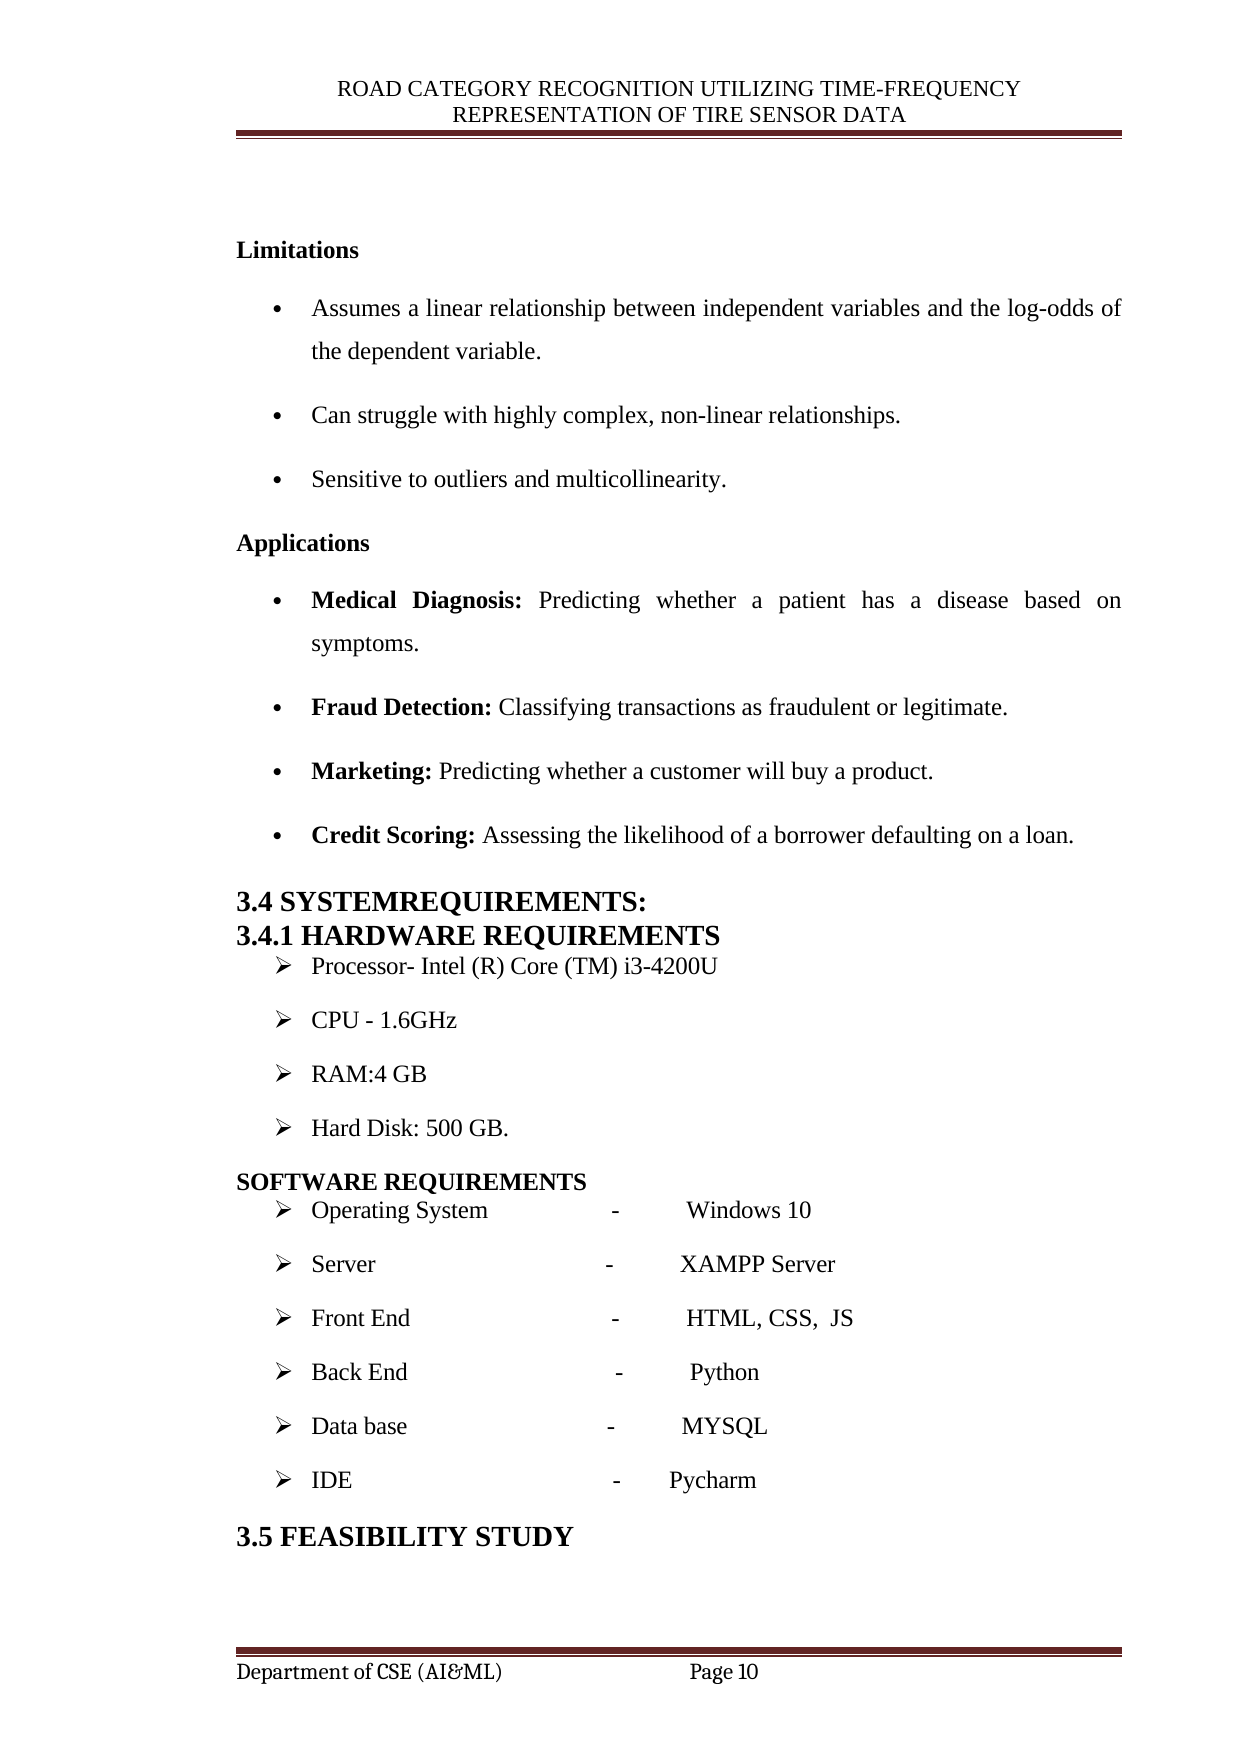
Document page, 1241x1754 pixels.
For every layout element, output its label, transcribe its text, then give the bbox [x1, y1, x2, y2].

text 3.5 FEASIBILITY STUDY [236, 1519, 1122, 1552]
list Sensitive to outliers and multicollinearity. [274, 464, 1122, 492]
list Back End - Python [274, 1357, 1122, 1386]
list Hard Disk: 500 GB. [274, 1113, 1122, 1142]
list CPU - 1.6GHz [274, 1005, 1122, 1034]
text SOFTWARE REQUIREMENTS [236, 1167, 1122, 1196]
list Assumes a linear relationship between independent variables and the log-odds of the dependent variable. [274, 293, 1122, 364]
list Medical Diagnosis: Predicting whether a patient has a disease based on symptoms. [274, 585, 1122, 657]
text Limitations [236, 235, 1122, 264]
text Applications [236, 528, 1122, 556]
text 3.4 SYSTEMREQUIREMENTS: [236, 884, 1122, 918]
list Front End - HTML, CSS, JS [274, 1303, 1122, 1332]
list Fraud Detection: Classifying transactions as fraudulent or legitimate. [274, 692, 1122, 721]
list Marketing: Predicting whether a customer will buy a product. [274, 756, 1122, 785]
text 3.4.1 HARDWARE REQUIREMENTS [236, 918, 1122, 951]
list Can struggle with highly complex, non-linear relationships. [274, 400, 1122, 428]
list Server - XAMPP Server [274, 1249, 1122, 1278]
list IDE - Pycharm [274, 1465, 1122, 1493]
list Operating System - Windows 10 [274, 1196, 1122, 1224]
list Data base - MYSQL [274, 1411, 1122, 1440]
list RAM:4 GB [274, 1059, 1122, 1088]
list Credit Scoring: Assessing the likelihood of a borrower defaulting on a loan. [274, 820, 1122, 849]
list Processor- Intel (R) Core (TM) i3-4200U [274, 951, 1122, 980]
